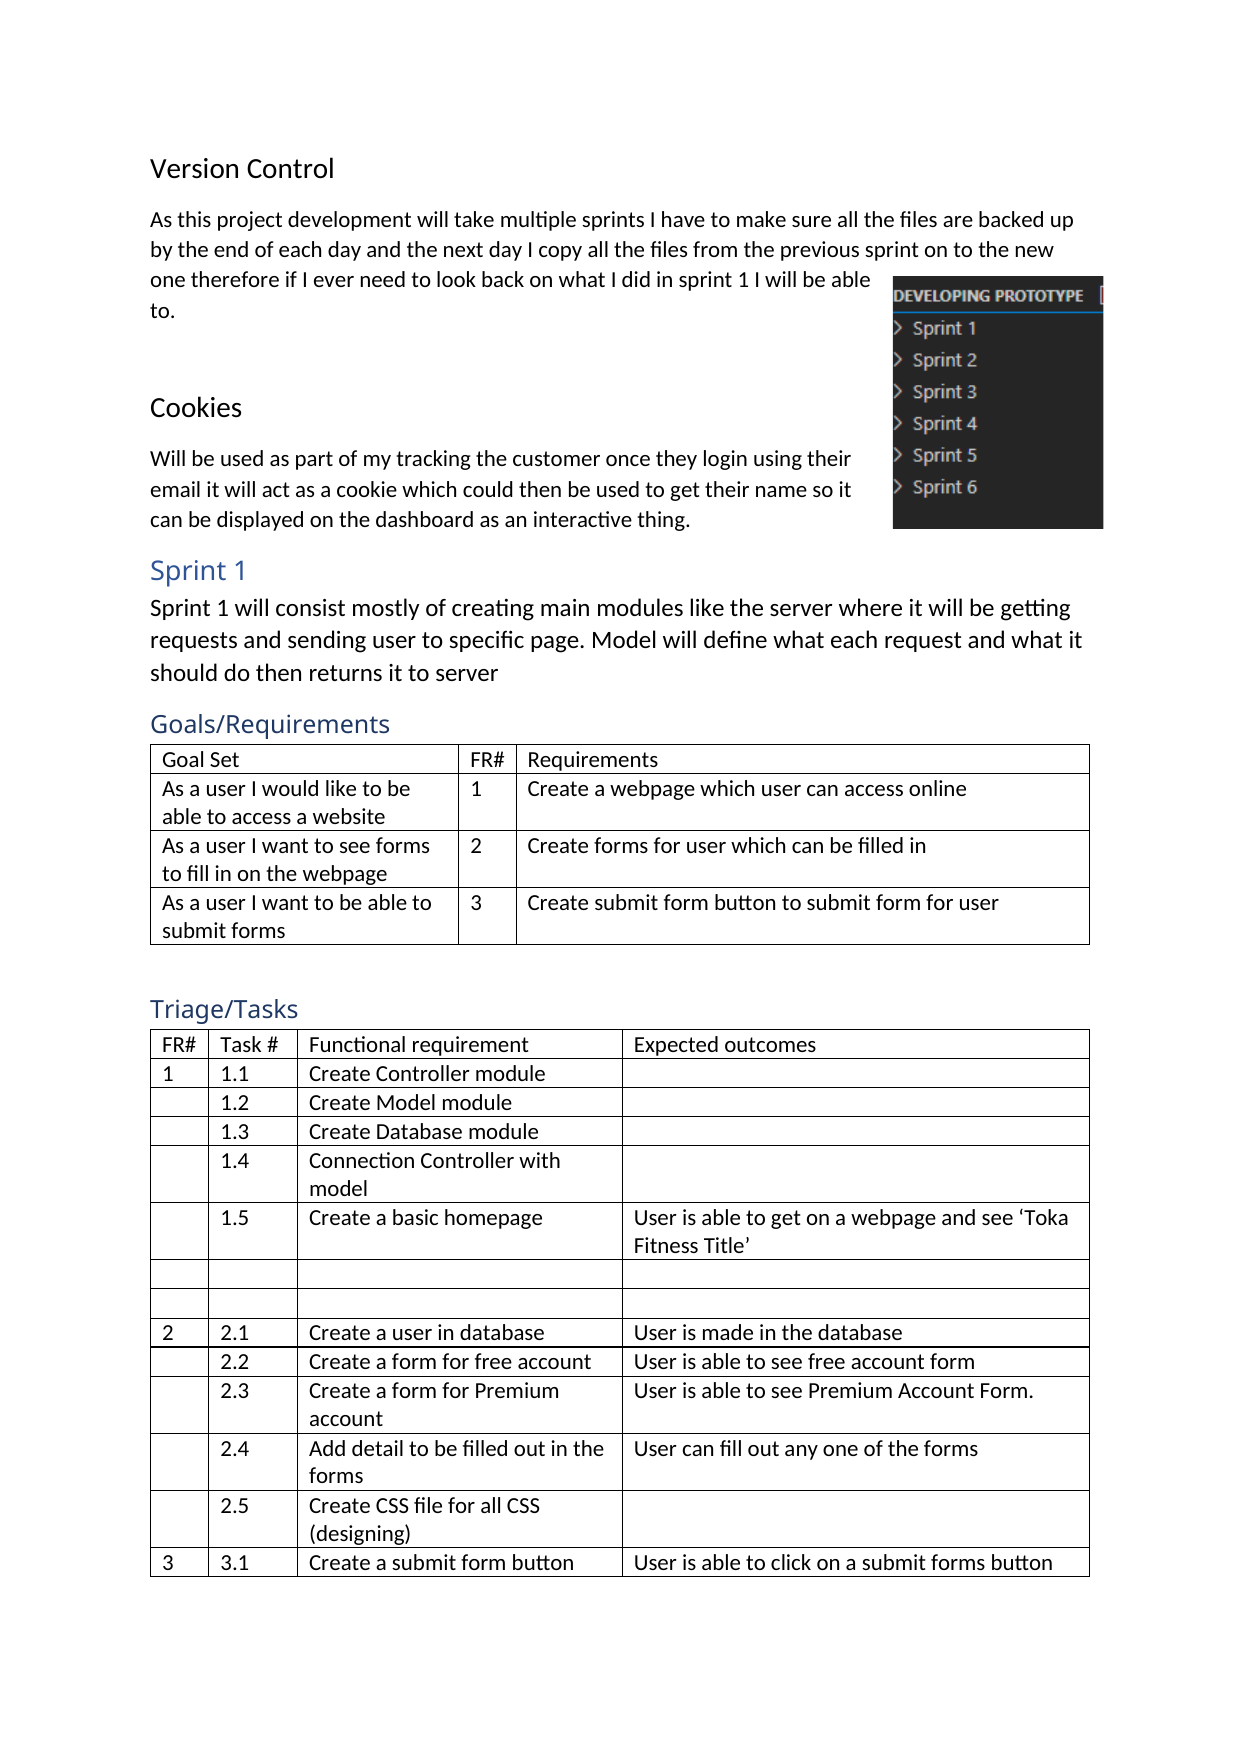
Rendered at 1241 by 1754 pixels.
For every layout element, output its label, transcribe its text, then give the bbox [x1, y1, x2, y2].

table_header FR# [151, 1030, 208, 1058]
table_cell [151, 1260, 208, 1288]
table_cell 1.5 [209, 1203, 297, 1259]
table_cell [151, 1377, 208, 1433]
table_cell Create a webpage which user can access online [517, 774, 1089, 830]
table_cell 1.2 [209, 1088, 297, 1116]
table_header Goal Set [151, 745, 458, 773]
subtitle Sprint 1 [150, 552, 1090, 589]
picture [892, 276, 1104, 529]
table_cell 1 [459, 774, 516, 830]
table_header Task # [209, 1030, 297, 1058]
table_cell [623, 1088, 1089, 1116]
table_cell Add detail to be filled out in the forms [298, 1434, 622, 1490]
table_cell 2.2 [209, 1348, 297, 1376]
table_cell As a user I want to be able to submit forms [151, 888, 458, 944]
table_cell [623, 1117, 1089, 1145]
table_cell 2.3 [209, 1377, 297, 1433]
table_cell Create Database module [298, 1117, 622, 1145]
table_cell 3.1 [209, 1548, 297, 1576]
table_cell Create a basic homepage [298, 1203, 622, 1259]
subtitle Goals/Requirements [150, 707, 1090, 741]
text Will be used as part of my tracking the customer once they login using their email it will act as a cookie which could then be used to get their name so it can be displayed on the dashboard as an interactive thing. [150, 444, 1090, 533]
table_cell [623, 1289, 1089, 1317]
table_cell Create Controller module [298, 1059, 622, 1087]
table_cell [151, 1289, 208, 1317]
table_cell 2.1 [209, 1319, 297, 1346]
table_cell 1.3 [209, 1117, 297, 1145]
table_cell 1 [151, 1059, 208, 1087]
table_cell User is able to see Premium Account Form. [623, 1377, 1089, 1433]
table_cell Create a form for Premium account [298, 1377, 622, 1433]
table_cell [623, 1146, 1089, 1202]
text Version Control [150, 150, 1090, 186]
table_cell 3 [459, 888, 516, 944]
table_cell 1.4 [209, 1146, 297, 1202]
table_cell 3 [151, 1548, 208, 1576]
table_header FR# [459, 745, 516, 773]
table_cell [623, 1491, 1089, 1547]
table_cell Create Model module [298, 1088, 622, 1116]
table_header Expected outcomes [623, 1030, 1089, 1058]
table_cell [151, 1088, 208, 1116]
table_cell User is made in the database [623, 1319, 1089, 1346]
table_cell Connection Controller with model [298, 1146, 622, 1202]
table_cell User is able to click on a submit forms button [623, 1548, 1089, 1576]
table_cell 2 [459, 831, 516, 887]
subtitle Triage/Tasks [150, 992, 1090, 1026]
table_cell [151, 1434, 208, 1490]
table_cell As a user I want to see forms to fill in on the webpage [151, 831, 458, 887]
table_cell Create submit form button to submit form for user [517, 888, 1089, 944]
text Sprint 1 will consist mostly of creating main modules like the server where it will be getting requests and sending user to specific page. Model will define what each request and what it should do then returns it to server [150, 592, 1090, 688]
table_cell [298, 1260, 622, 1288]
table_cell [623, 1260, 1089, 1288]
table_cell [151, 1117, 208, 1145]
table_cell [151, 1348, 208, 1376]
table_header Functional requirement [298, 1030, 622, 1058]
table_cell User is able to get on a webpage and see ‘Toka Fitness Title’ [623, 1203, 1089, 1259]
table_cell [209, 1289, 297, 1317]
table_cell [151, 1146, 208, 1202]
table_cell 2 [151, 1319, 208, 1346]
table_cell Create CSS file for all CSS (designing) [298, 1491, 622, 1547]
table_cell Create forms for user which can be filled in [517, 831, 1089, 887]
table_cell Create a form for free account [298, 1348, 622, 1376]
table_cell [298, 1289, 622, 1317]
table_cell As a user I would like to be able to access a website [151, 774, 458, 830]
text As this project development will take multiple sprints I have to make sure all the files are backed up by the end of each day and the next day I copy all the files from the previous sprint on to the new one therefore if I ever need to look back on what I did in sprint 1 I will be able to. [150, 205, 1090, 324]
table_cell 2.4 [209, 1434, 297, 1490]
text Cookies [150, 389, 892, 425]
table_header Requirements [517, 745, 1089, 773]
table_cell User is able to see free account form [623, 1348, 1089, 1376]
table_cell [151, 1491, 208, 1547]
table_cell 2.5 [209, 1491, 297, 1547]
table_cell Create a submit form button [298, 1548, 622, 1576]
table_cell [151, 1203, 208, 1259]
table_cell User can fill out any one of the forms [623, 1434, 1089, 1490]
table_cell 1.1 [209, 1059, 297, 1087]
table_cell [623, 1059, 1089, 1087]
table_cell Create a user in database [298, 1319, 622, 1346]
table_cell [209, 1260, 297, 1288]
